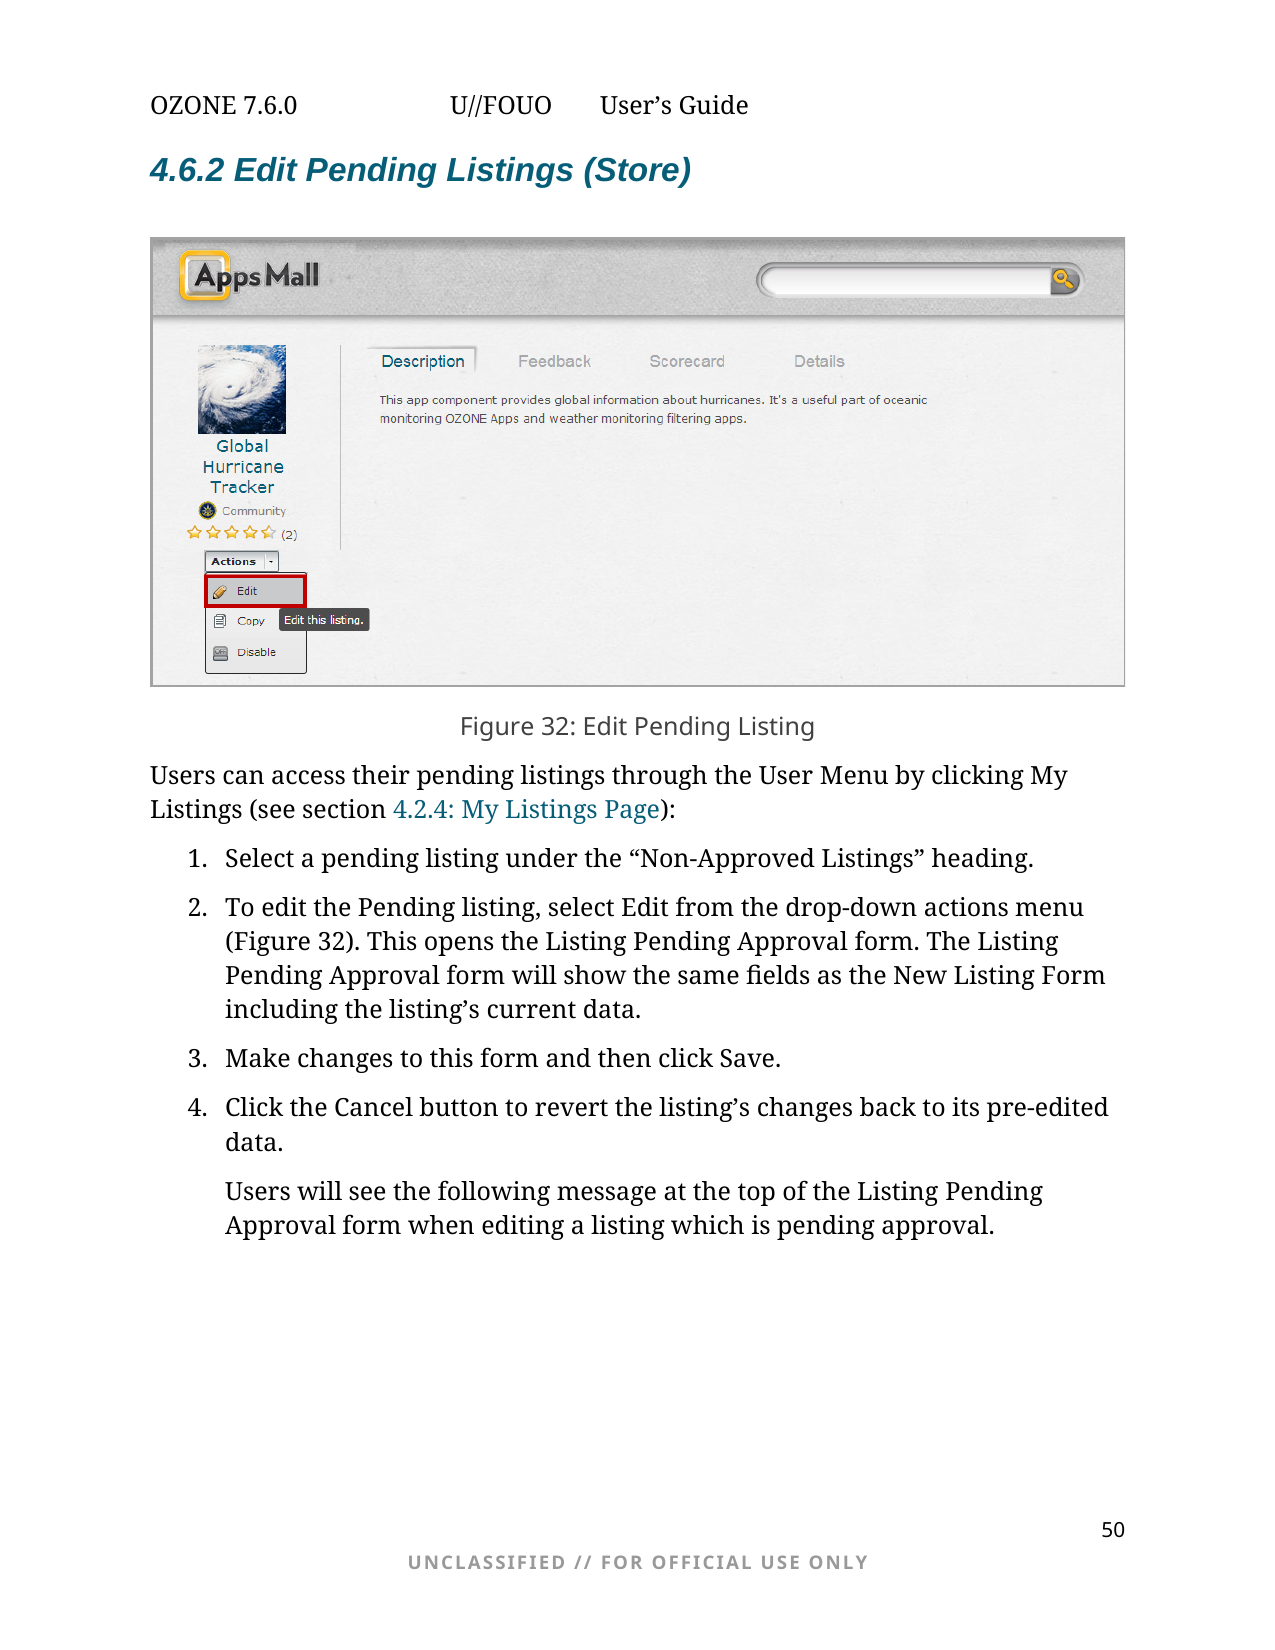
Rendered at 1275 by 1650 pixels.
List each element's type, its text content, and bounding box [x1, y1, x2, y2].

text Users can access their pending listings through the User Menu by clicking My Listings (see section 4.2.4: My Listings Page): [150, 758, 1125, 826]
text Users will see the following message at the top of the Listing Pending Approval form when editing a listing which is pending approval. [225, 1173, 1125, 1241]
picture [434, 803, 440, 811]
list Select a pending listing under the “Non-Approved Listings” heading. [187, 841, 1125, 875]
list Click the Cancel button to revert the listing’s changes back to its pre-edited data. [187, 1090, 1125, 1158]
list Make changes to this form and then click Save. [187, 1041, 1125, 1075]
picture [150, 237, 1125, 687]
subtitle Edit Pending Listings (Store) [150, 150, 1125, 188]
list To edit the Pending listing, select Edit from the drop-down actions menu (Figure 32). This opens the Listing Pending Approval form. The Listing Pending Approval form will show the same fields as the New Listing Form including the listing’s current data. [187, 890, 1125, 1026]
